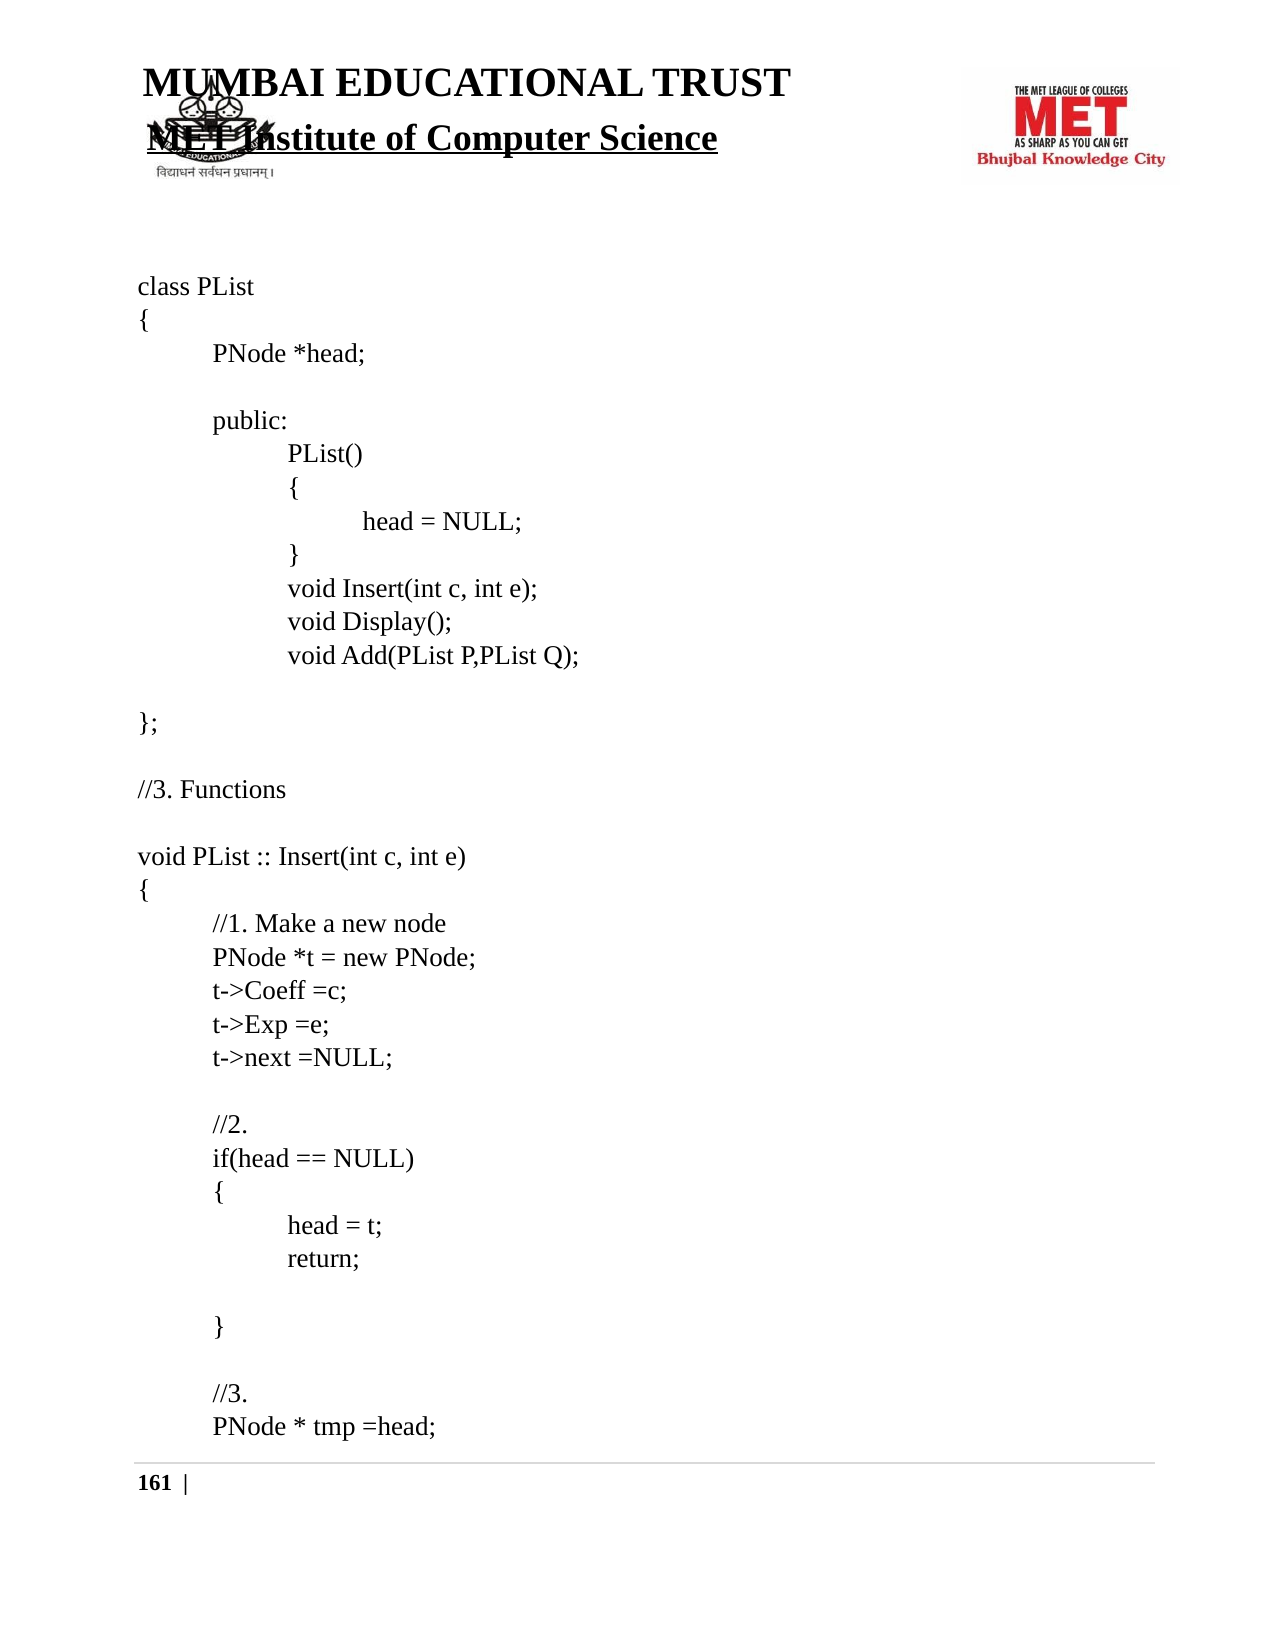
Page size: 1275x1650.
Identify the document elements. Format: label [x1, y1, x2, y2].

picture [961, 67, 1180, 185]
picture [146, 153, 277, 179]
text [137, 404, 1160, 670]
picture [146, 75, 277, 152]
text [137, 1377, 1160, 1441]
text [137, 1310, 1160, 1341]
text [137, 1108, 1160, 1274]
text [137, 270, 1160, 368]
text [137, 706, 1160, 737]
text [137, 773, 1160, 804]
picture [225, 75, 235, 86]
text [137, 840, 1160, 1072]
picture [271, 75, 277, 84]
picture [156, 75, 166, 86]
picture [262, 83, 271, 94]
picture [192, 75, 204, 93]
